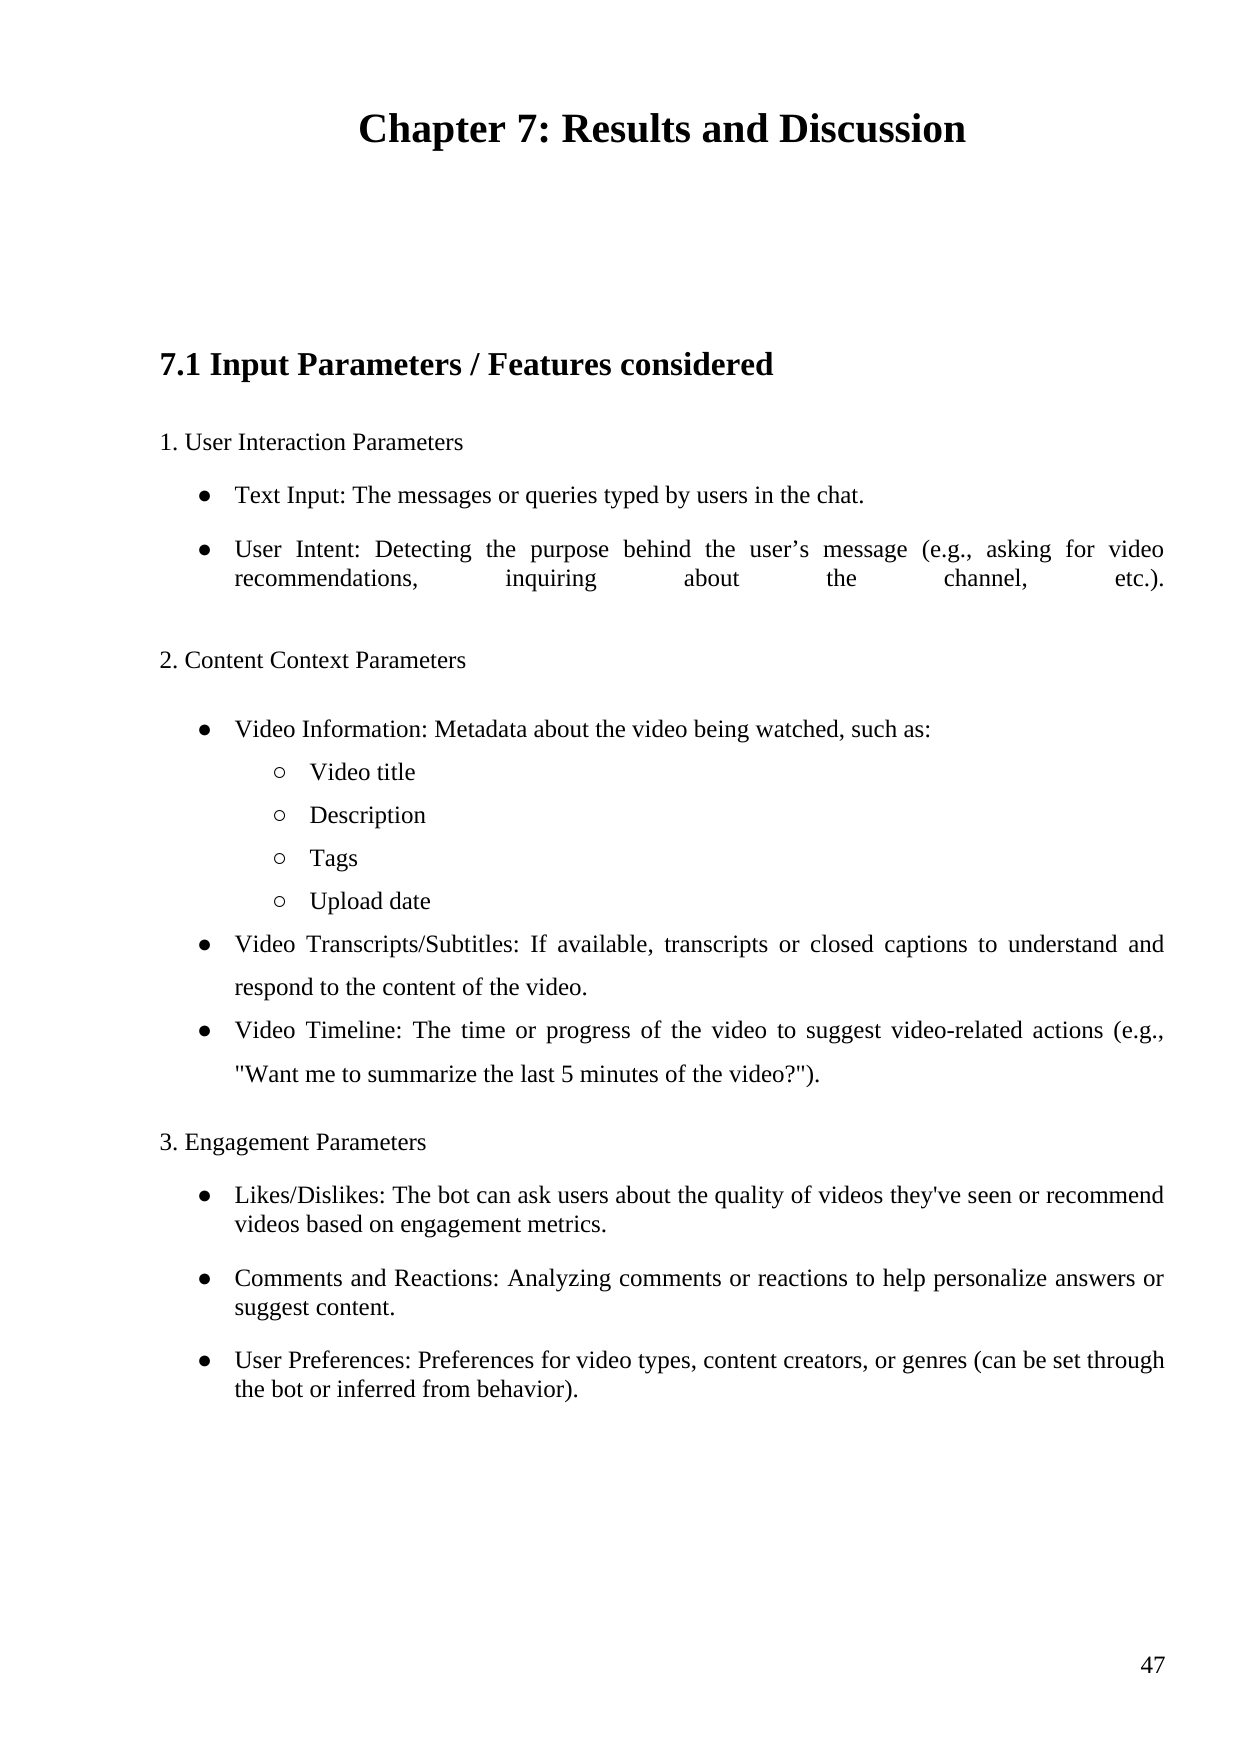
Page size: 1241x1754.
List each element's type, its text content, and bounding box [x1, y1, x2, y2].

text 3. Engagement Parameters [159, 1127, 1165, 1156]
list Tags [272, 843, 1165, 872]
text 7.1 Input Parameters / Features considered [159, 344, 1165, 383]
text 2. Content Context Parameters [159, 646, 1165, 674]
list Upload date [272, 886, 1165, 915]
list Video Transcripts/Subtitles: If available, transcripts or closed captions to understand and respond to the content of the video. [197, 929, 1165, 1001]
text Chapter 7: Results and Discussion [159, 104, 1165, 152]
list Video Information: Metadata about the video being watched, such as: [197, 714, 1165, 742]
list Comments and Reactions: Analyzing comments or reactions to help personalize answers or suggest content. [197, 1263, 1165, 1321]
list Video title [272, 757, 1165, 786]
list Likes/Dislikes: The bot can ask users about the quality of videos they've seen or recommend videos based on engagement metrics. [197, 1181, 1165, 1238]
list User Preferences: Preferences for video types, content creators, or genres (can be set through the bot or inferred from behavior). [197, 1346, 1165, 1403]
list Description [272, 800, 1165, 829]
list Text Input: The messages or queries typed by users in the chat. [197, 481, 1165, 509]
list User Intent: Detecting the purpose behind the user’s message (e.g., asking for video recommendations, inquiring about the channel, etc.). [197, 534, 1165, 621]
list Video Timeline: The time or progress of the video to suggest video-related actions (e.g., "Want me to summarize the last 5 minutes of the video?"). [197, 1016, 1165, 1087]
text 1. User Interaction Parameters [159, 427, 1165, 456]
